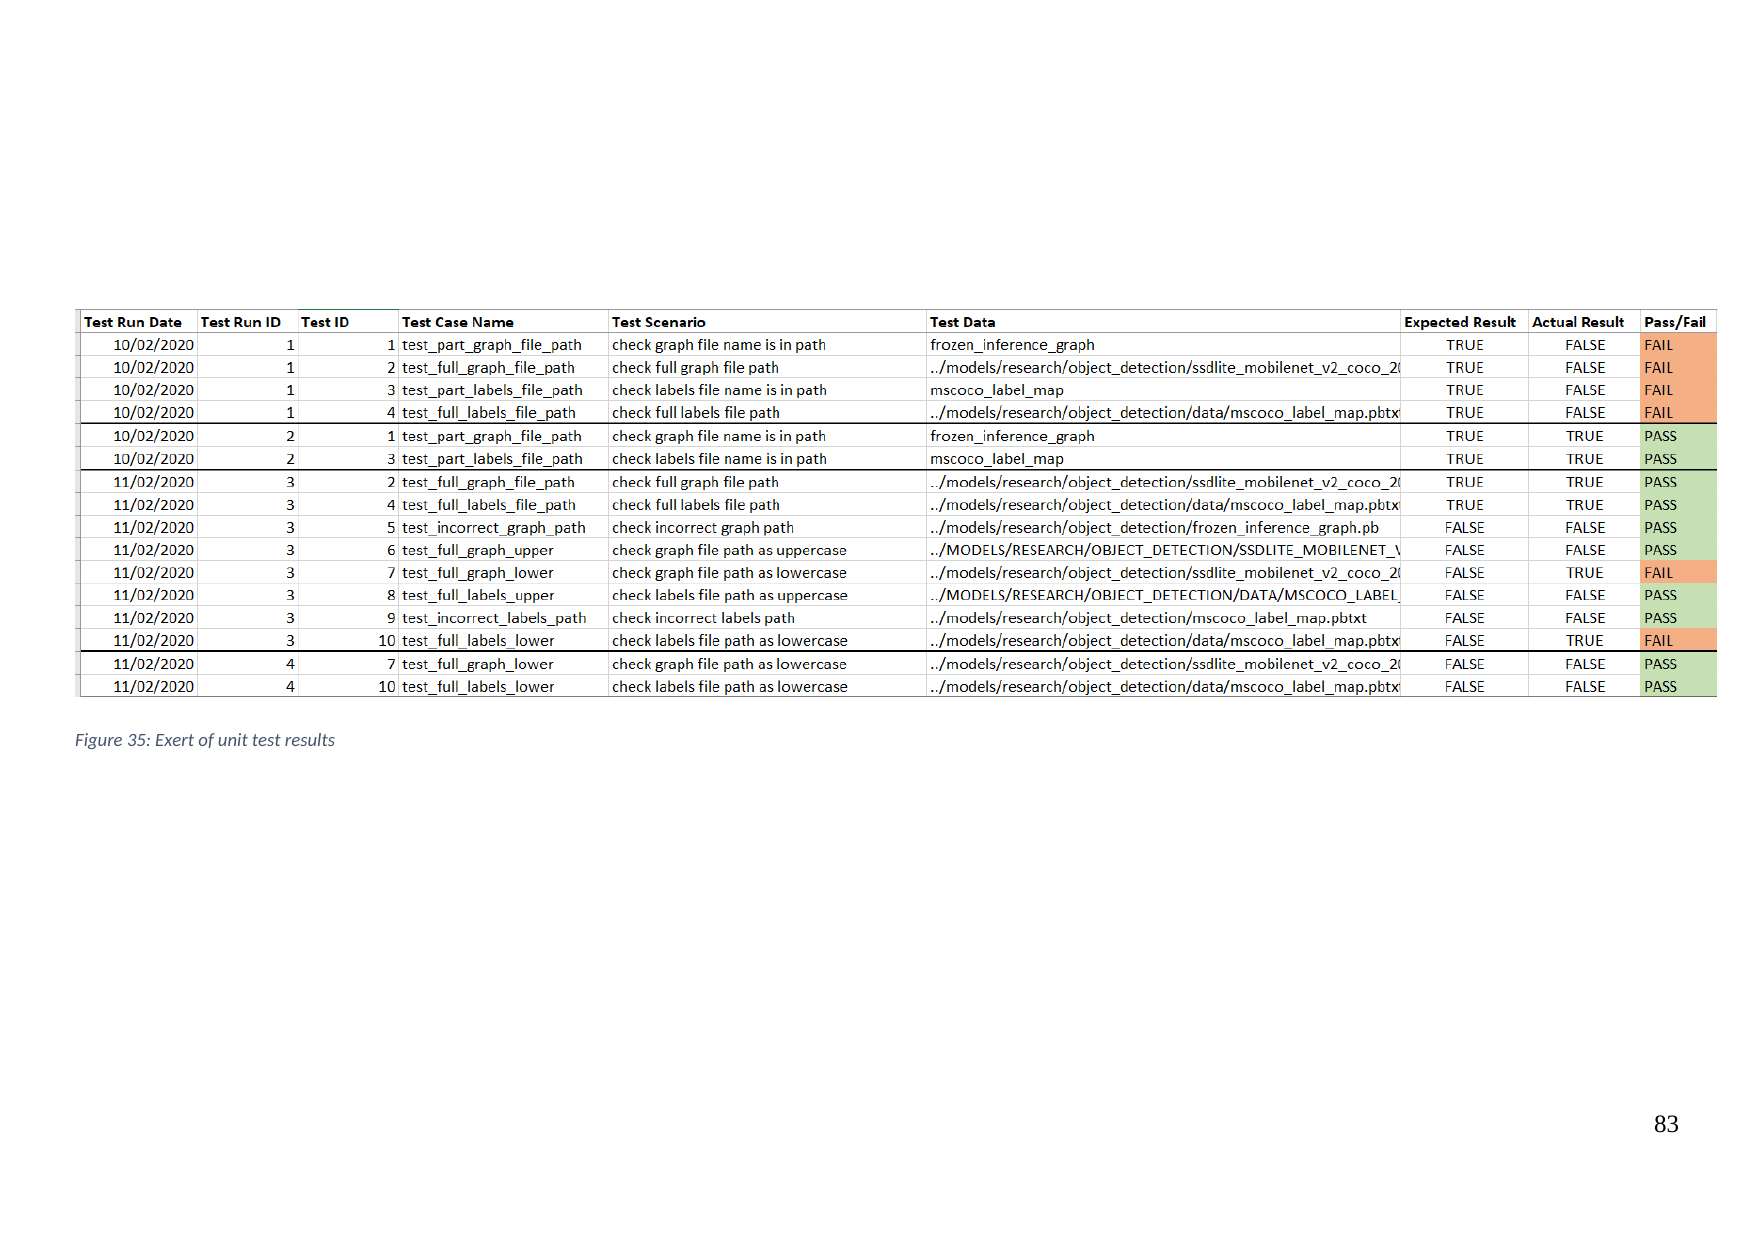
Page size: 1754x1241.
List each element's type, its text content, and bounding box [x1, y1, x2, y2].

picture [75, 309, 1718, 697]
